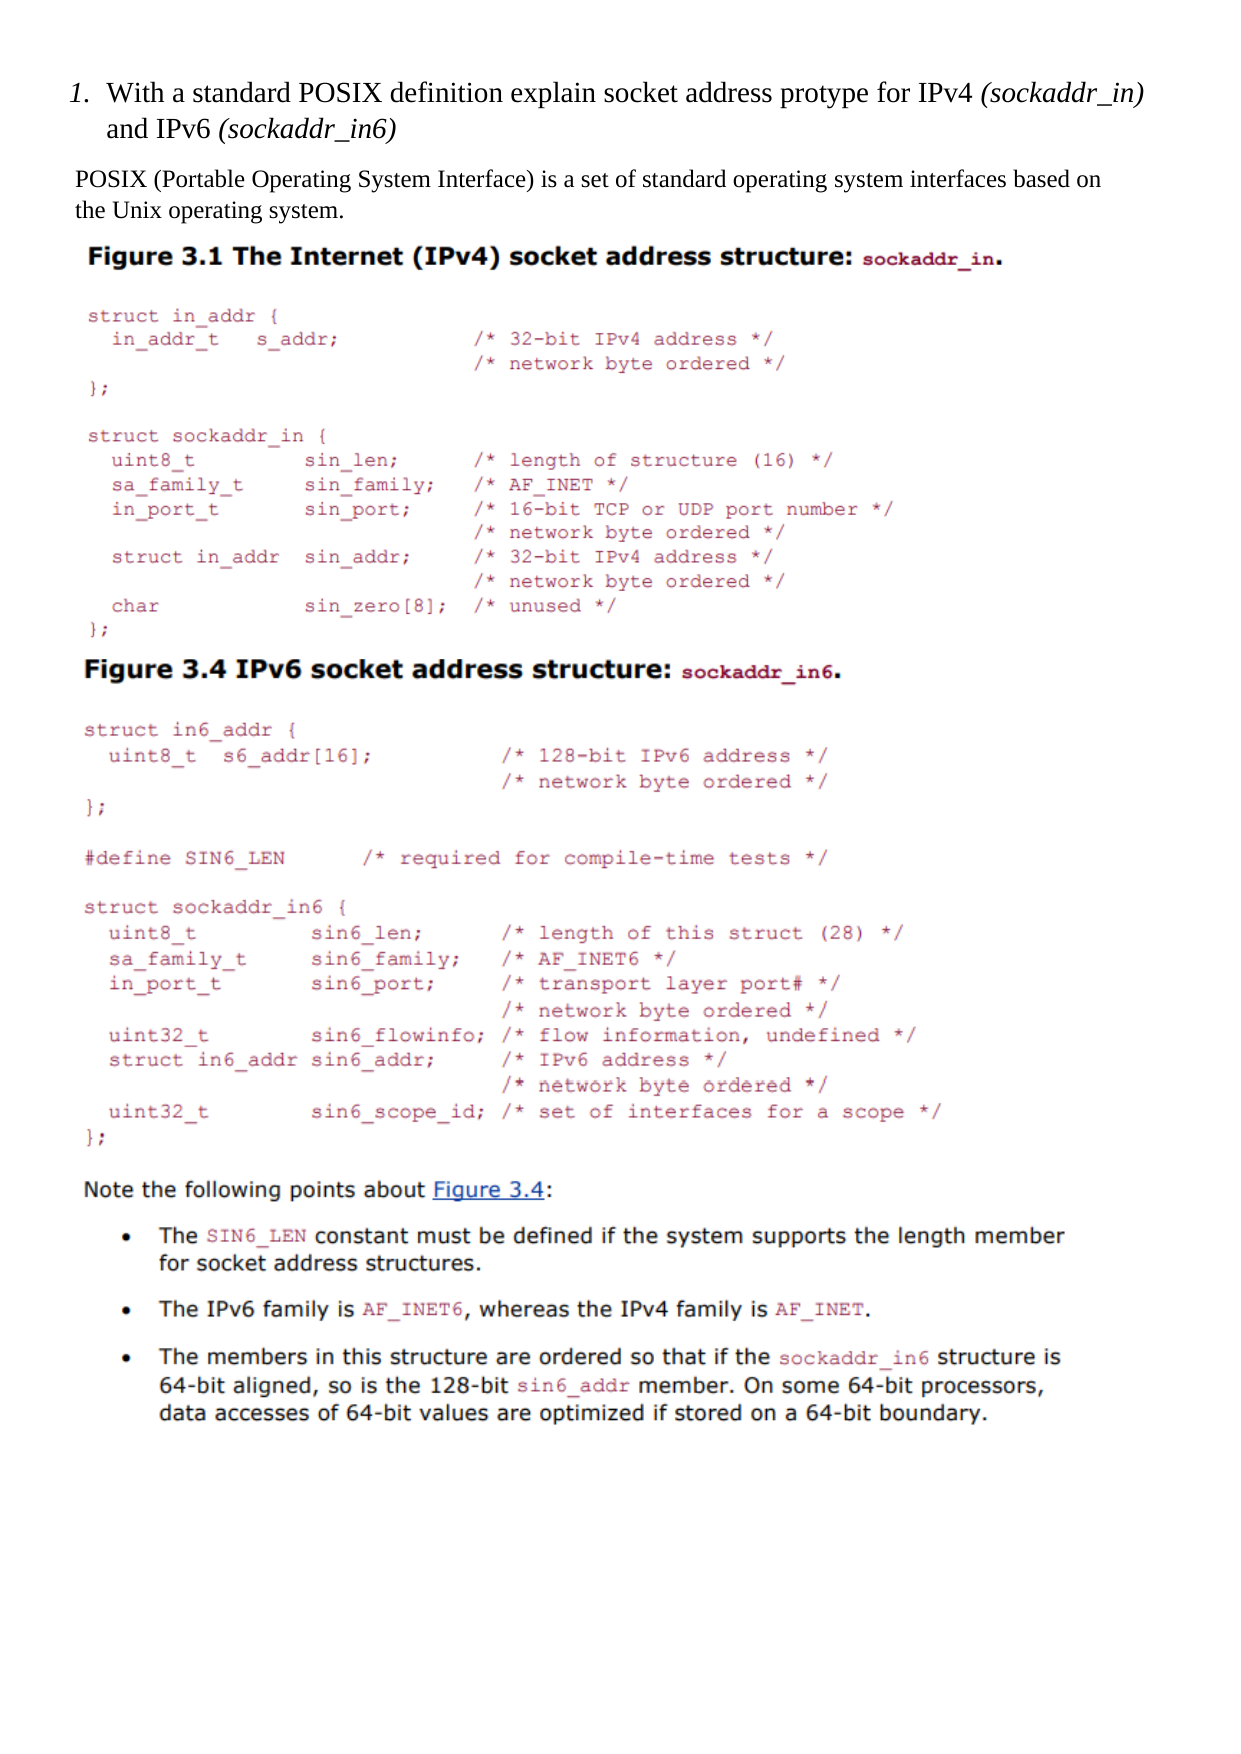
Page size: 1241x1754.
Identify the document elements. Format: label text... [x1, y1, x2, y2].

text POSIX (Portable Operating System Interface) is a set of standard operating system interfaces based on the Unix operating system. [75, 164, 1165, 224]
picture [75, 242, 1009, 641]
picture [75, 659, 952, 1149]
picture [75, 1167, 1095, 1434]
list With a standard POSIX definition explain socket address protype for IPv4 (sockaddr_in) and IPv6 (sockaddr_in6) [69, 75, 1165, 145]
